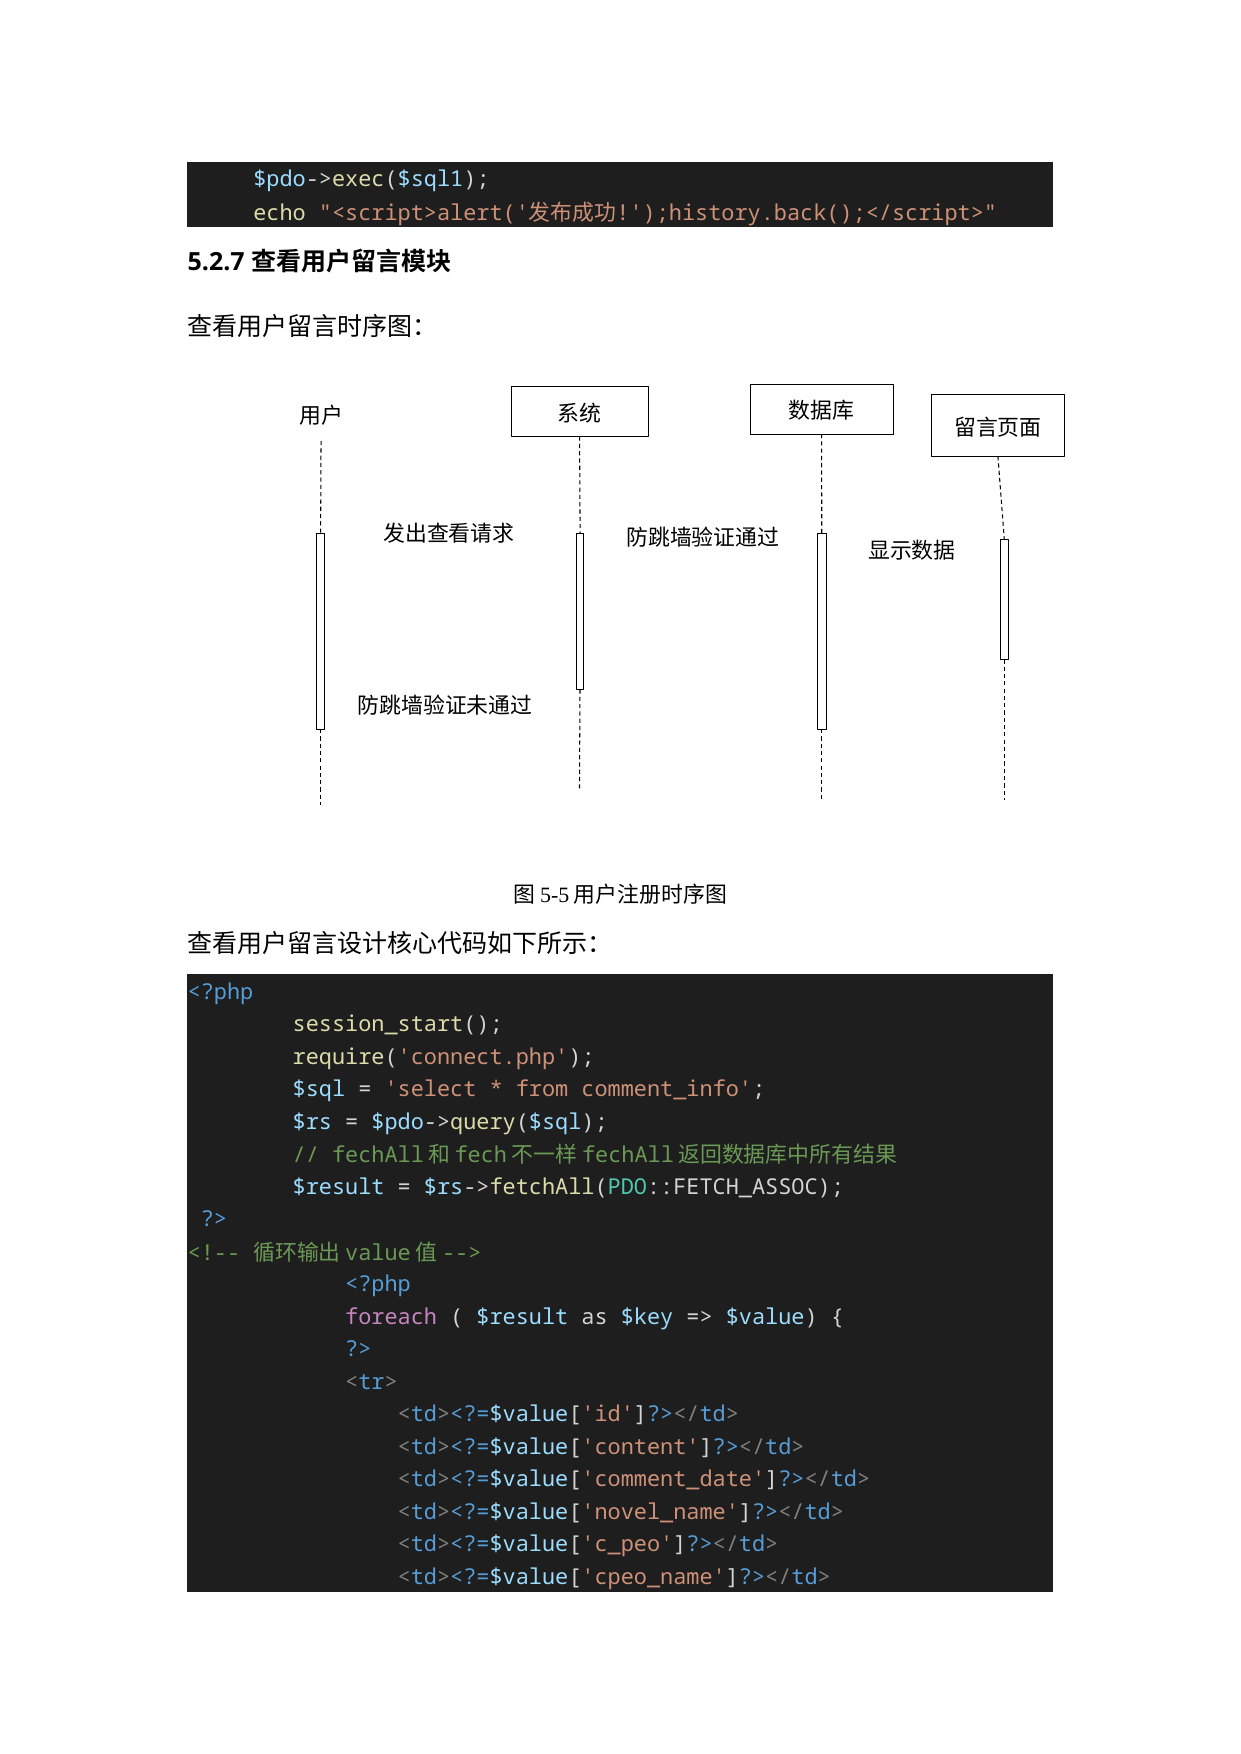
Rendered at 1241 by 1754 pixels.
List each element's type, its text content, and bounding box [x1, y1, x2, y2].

text echo "<script>alert('发布成功!');history.back();</script>" [187, 194, 1053, 227]
text 查看用户留言时序图： [187, 292, 1053, 357]
text $rs = $pdo->query($sql); [187, 1104, 1053, 1137]
text // fechAll和fech不一样 fechAll返回数据库中所有结果 [187, 1137, 1053, 1169]
text require('connect.php'); [187, 1039, 1053, 1072]
text <?php [187, 1267, 1053, 1299]
text 查看用户留言设计核心代码如下所示： [187, 909, 1053, 974]
text <tr> [187, 1364, 1053, 1397]
text ?> [187, 1202, 1053, 1234]
text $sql = 'select * from comment_info'; [187, 1072, 1053, 1104]
text foreach ( $result as $key => $value) { [187, 1299, 1053, 1332]
text $result = $rs->fetchAll(PDO::FETCH_ASSOC); [187, 1169, 1053, 1202]
text 图 5-5用户注册时序图 [187, 877, 1053, 909]
text <!-- 循环输出value值 --> [187, 1234, 1053, 1267]
text <?php [187, 974, 1053, 1007]
text <td><?=$value['comment_date']?></td> [187, 1462, 1053, 1494]
text <td><?=$value['novel_name']?></td> [187, 1494, 1053, 1527]
text ?> [187, 1332, 1053, 1364]
text <td><?=$value['content']?></td> [187, 1429, 1053, 1462]
text session_start(); [187, 1007, 1053, 1039]
text $pdo->exec($sql1); [187, 162, 1053, 194]
text <td><?=$value['cpeo_name']?></td> [187, 1559, 1053, 1592]
text <td><?=$value['id']?></td> [187, 1397, 1053, 1429]
text 5.2.7 查看用户留言模块 [187, 227, 1053, 292]
text <td><?=$value['c_peo']?></td> [187, 1527, 1053, 1559]
